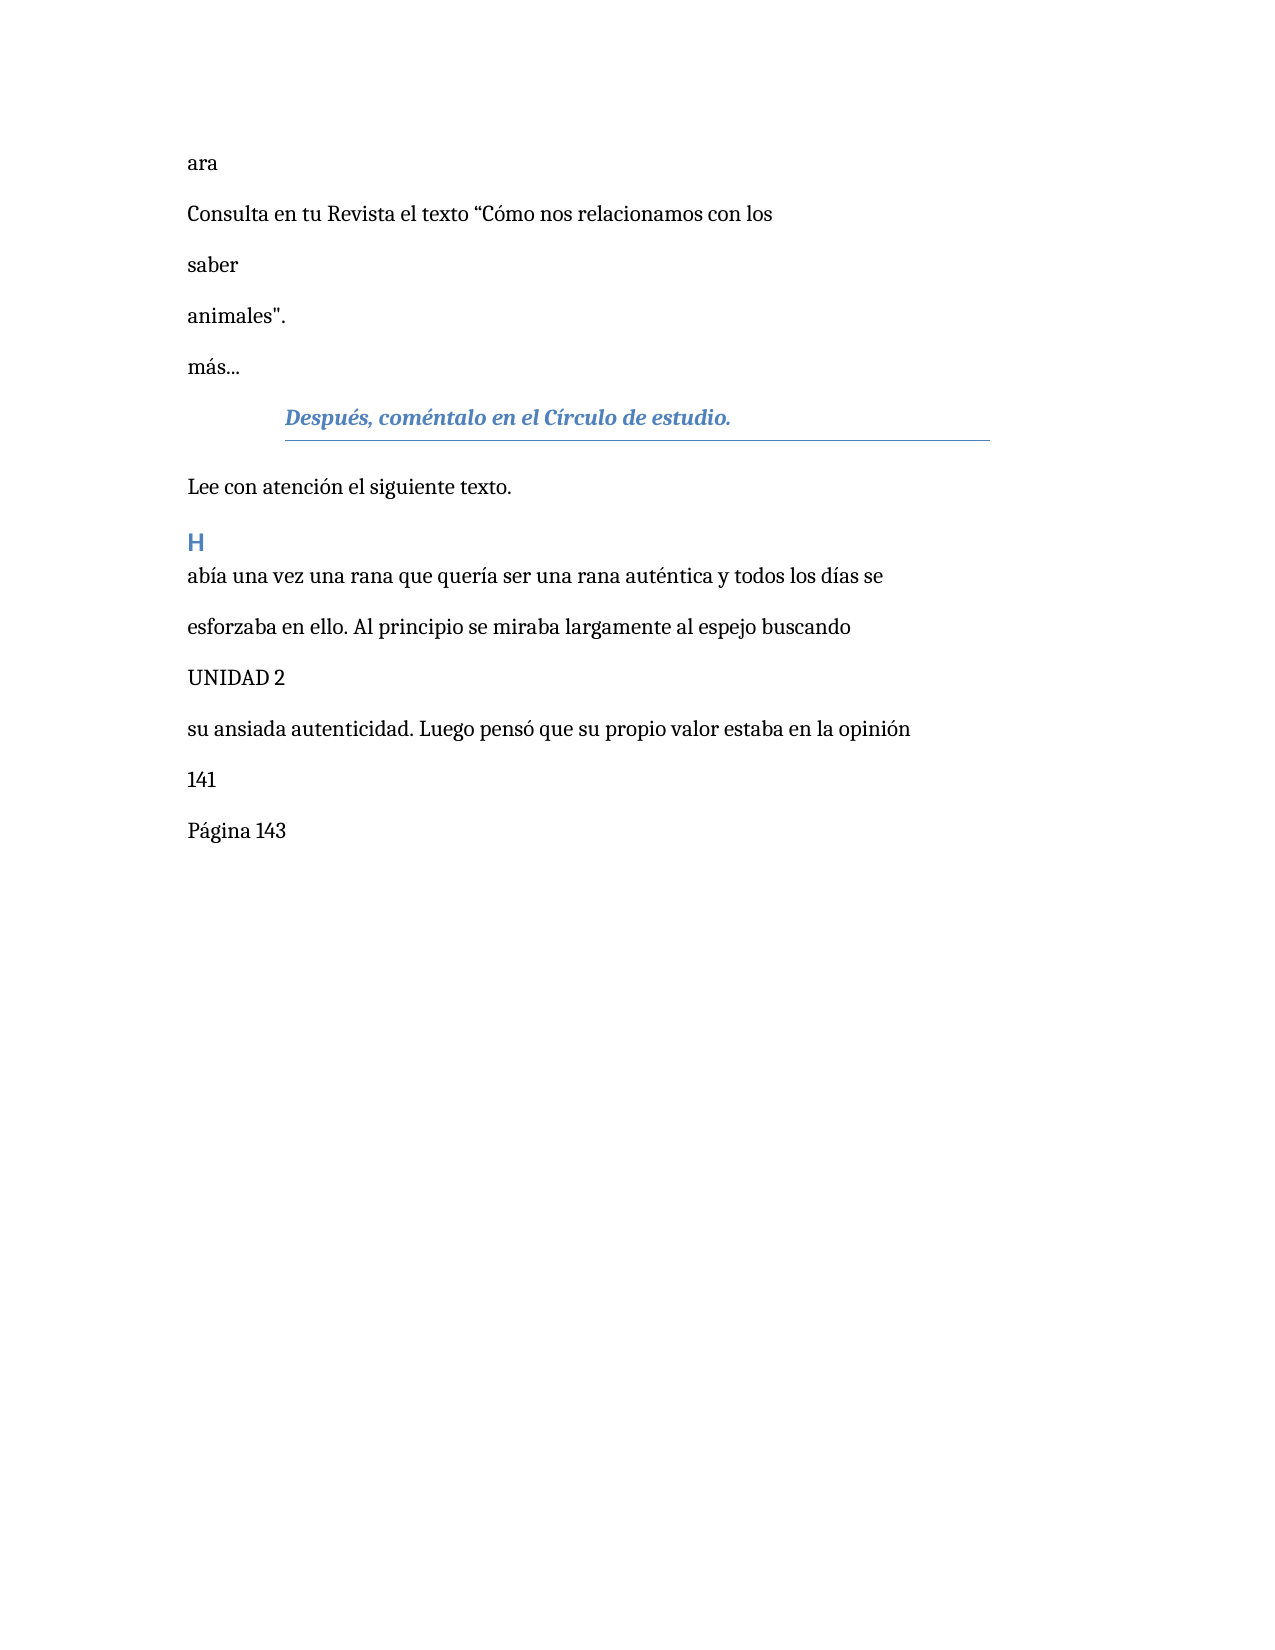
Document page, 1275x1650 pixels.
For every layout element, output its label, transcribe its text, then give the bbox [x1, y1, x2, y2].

text Página 143 [187, 818, 1087, 844]
subtitle H [187, 525, 1087, 558]
text animales". [187, 303, 1087, 329]
text su ansiada autenticidad. Luego pensó que su propio valor estaba en la opinión [187, 716, 1087, 742]
text ara [187, 150, 1087, 176]
text Lee con atención el siguiente texto. [187, 474, 1087, 500]
text abía una vez una rana que quería ser una rana auténtica y todos los días se [187, 563, 1087, 589]
text más... [187, 354, 1087, 381]
text esforzaba en ello. Al principio se miraba largamente al espejo buscando [187, 614, 1087, 640]
text Después, coméntalo en el Círculo de estudio. [285, 405, 990, 440]
text 141 [187, 767, 1087, 793]
text UNIDAD 2 [187, 665, 1087, 691]
text Consulta en tu Revista el texto “Cómo nos relacionamos con los [187, 201, 1087, 227]
text saber [187, 252, 1087, 278]
